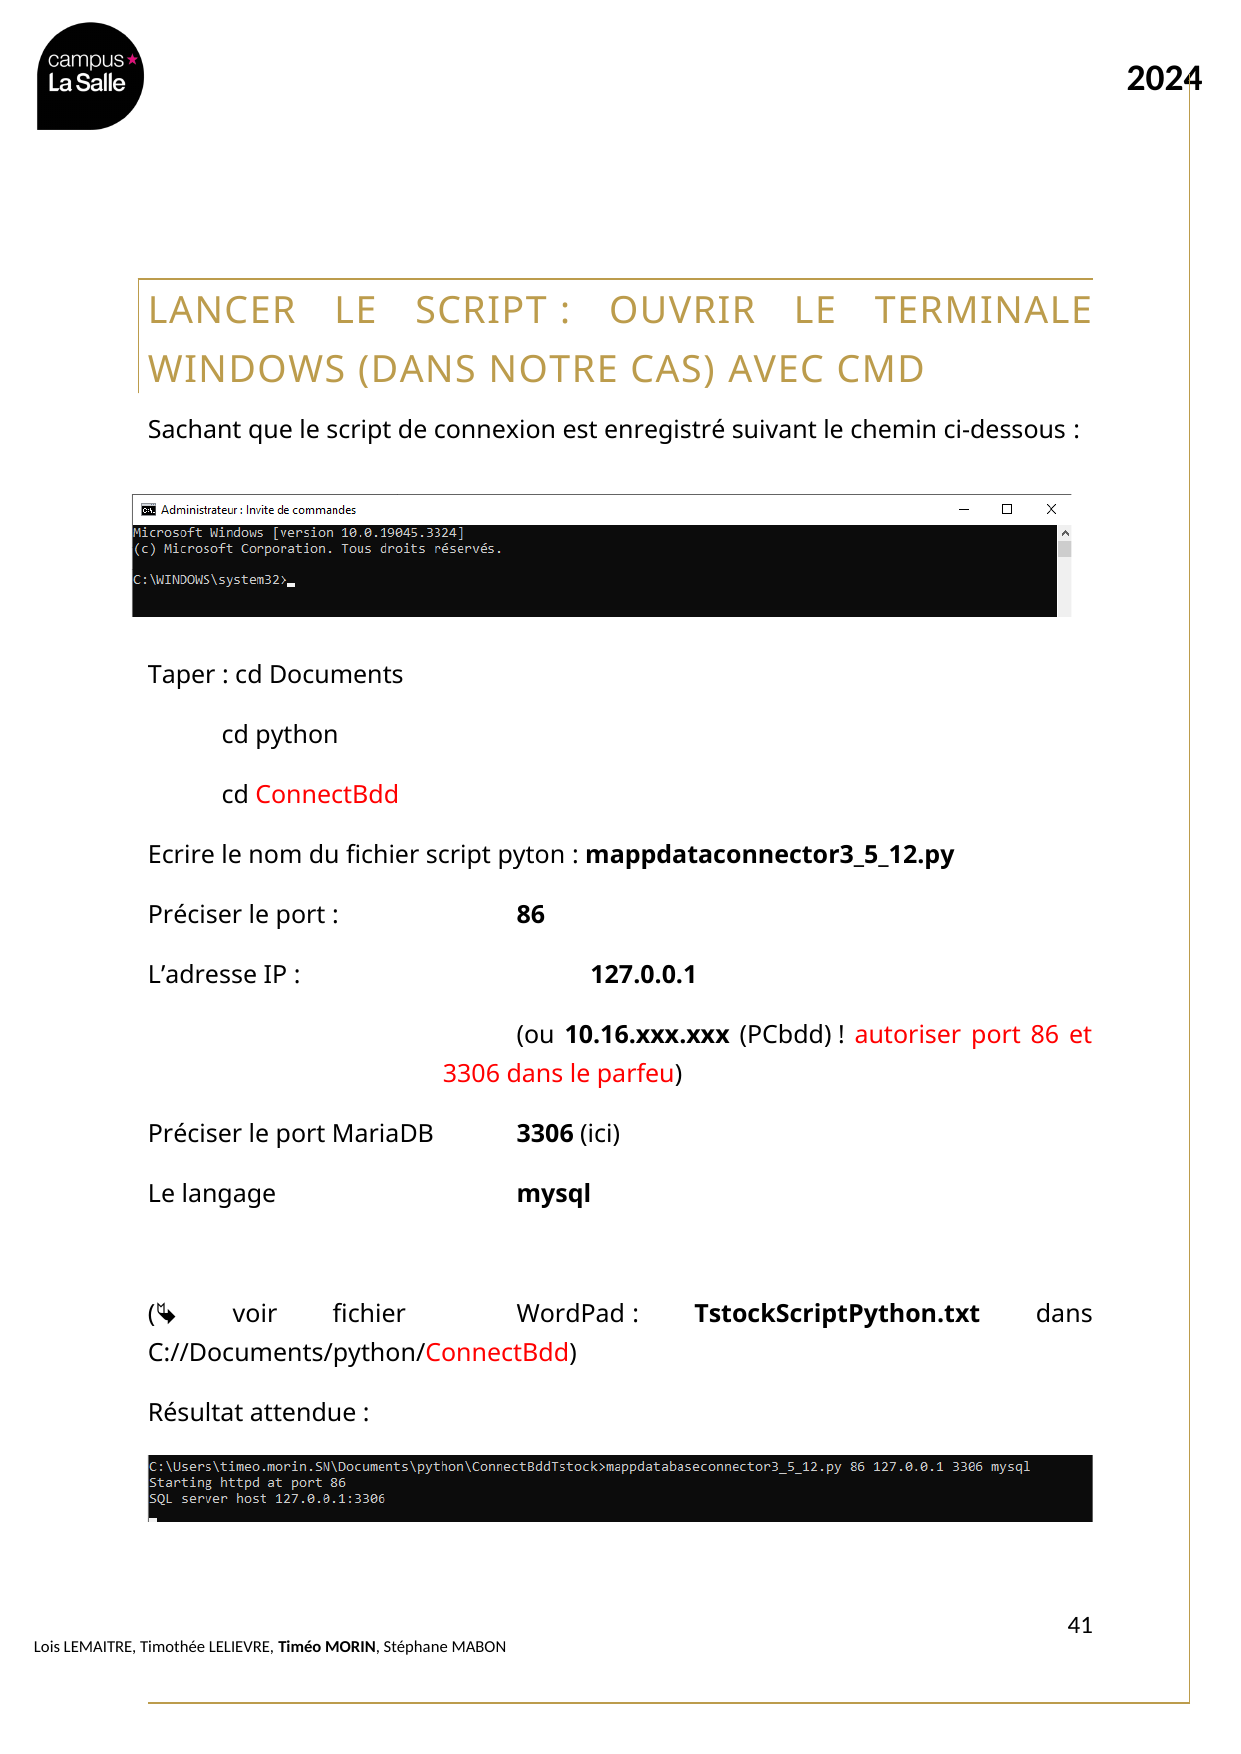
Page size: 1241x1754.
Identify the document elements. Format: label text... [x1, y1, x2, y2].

picture [130, 494, 1071, 616]
text cd python [148, 717, 1093, 751]
text L’adresse IP : 127.0.0.1 [148, 957, 1093, 991]
subtitle Lancer le script : Ouvrir le terminale Windows (dans notre cas) avec cmd [139, 280, 1093, 393]
text Sachant que le script de connexion est enregistré suivant le chemin ci-dessous : [148, 411, 1093, 446]
text cd ConnectBdd [148, 777, 1093, 811]
picture [147, 1455, 1093, 1522]
text Préciser le port MariaDB 3306 (ici) [148, 1116, 1093, 1150]
text Ecrire le nom du fichier script pyton : mappdataconnector3_5_12.py [148, 837, 1093, 871]
text Le langage mysql [148, 1176, 1093, 1210]
text ( voir fichier WordPad : TstockScriptPython.txt dans C://Documents/python/ConnectBdd) [148, 1296, 1093, 1369]
picture [31, 18, 149, 135]
text Préciser le port : 86 [148, 897, 1093, 931]
text Taper : cd Documents [148, 531, 1093, 691]
text (ou 10.16.xxx.xxx (PCbdd) ! autoriser port 86 et 3306 dans le parfeu) [443, 1017, 1093, 1090]
text Résultat attendue : [148, 1395, 1093, 1429]
